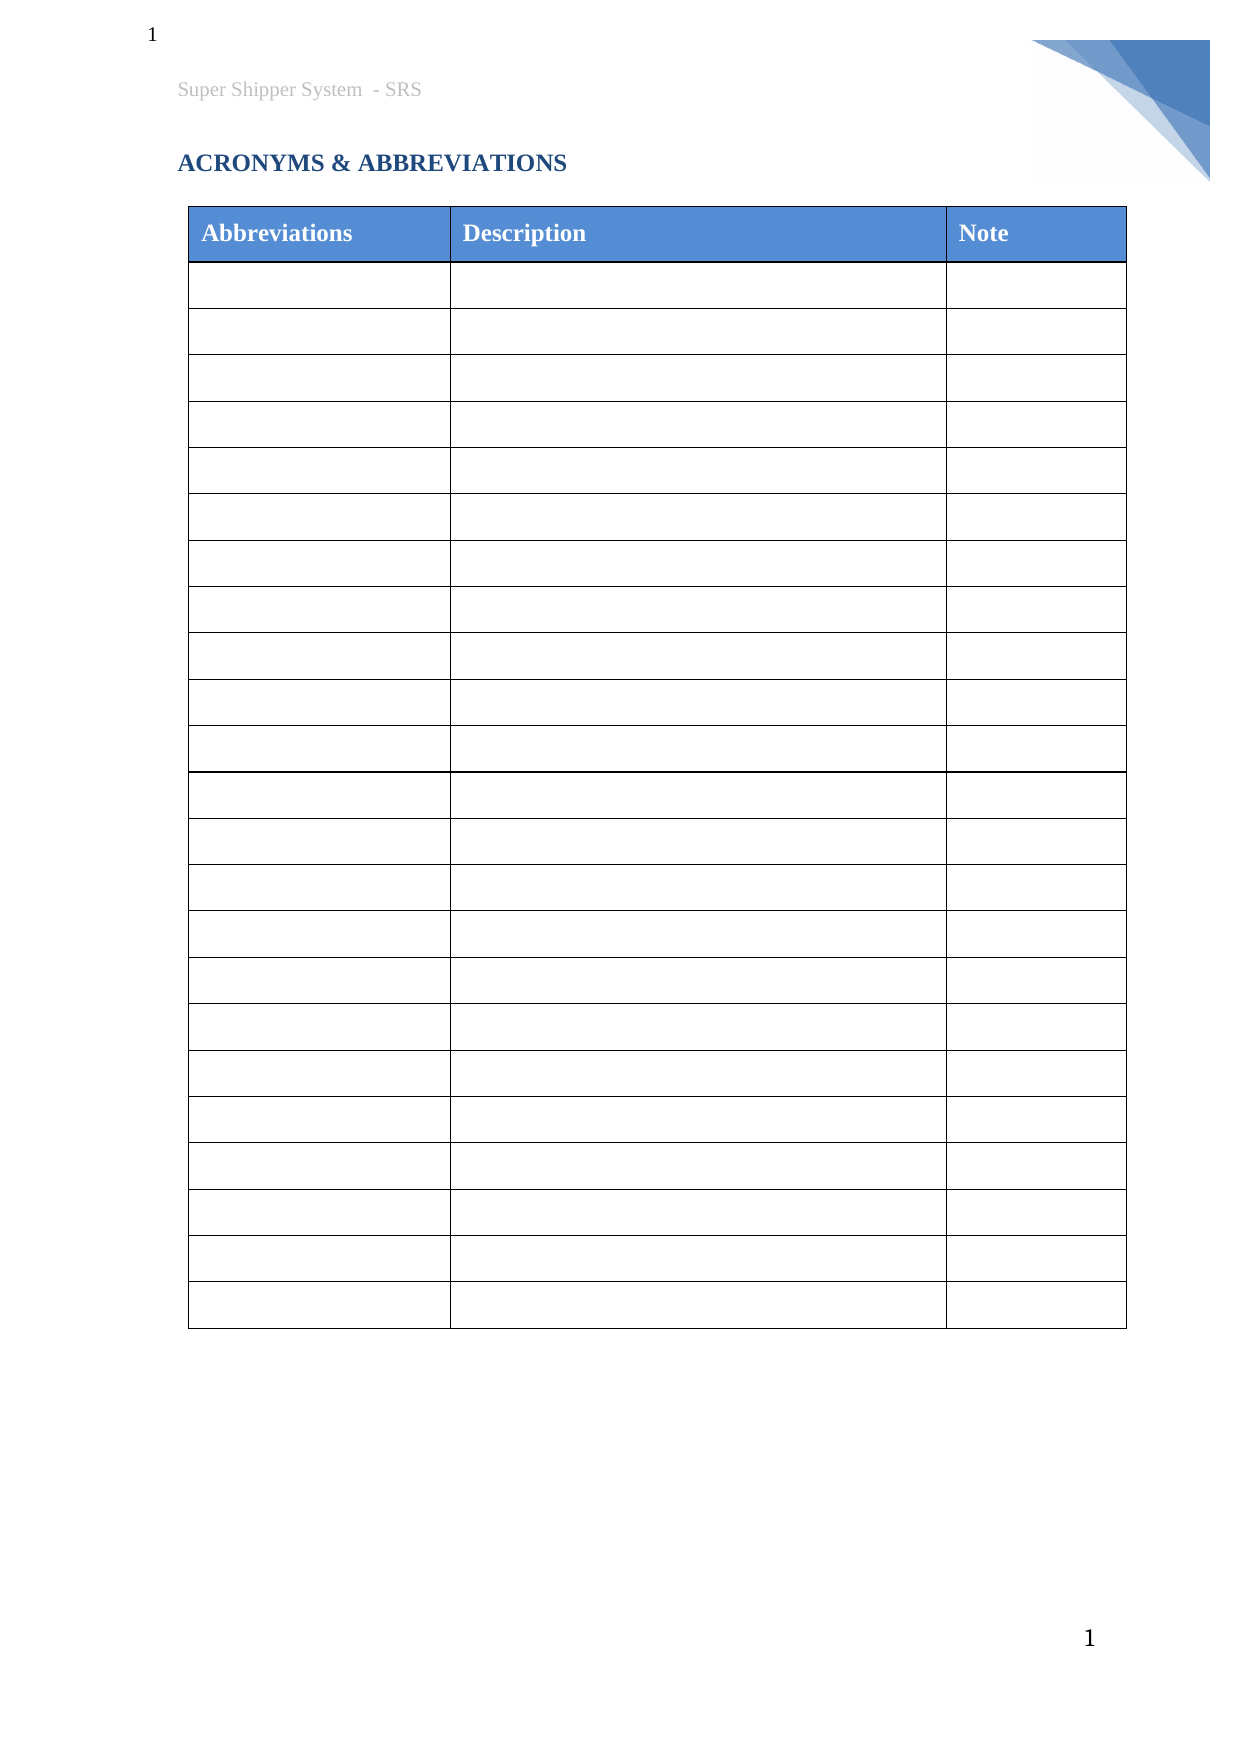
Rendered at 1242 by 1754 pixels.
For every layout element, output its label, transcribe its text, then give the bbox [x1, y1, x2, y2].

table_cell [189, 309, 450, 354]
table_cell [451, 1097, 946, 1142]
table_cell [947, 587, 1126, 632]
table_cell [947, 1236, 1126, 1281]
table_cell [451, 309, 946, 354]
picture [1029, 40, 1210, 182]
table_header Description [451, 207, 946, 261]
table_cell [947, 448, 1126, 493]
table_cell [451, 263, 946, 308]
table_cell [947, 1143, 1126, 1188]
table_cell [451, 958, 946, 1003]
table_header Abbreviations [189, 207, 450, 261]
table_cell [189, 773, 450, 818]
table_cell [947, 865, 1126, 910]
table_cell [451, 1143, 946, 1188]
table_cell [189, 726, 450, 771]
table_cell [189, 1004, 450, 1049]
table_cell [189, 1190, 450, 1235]
table_cell [451, 1004, 946, 1049]
table_cell [947, 911, 1126, 957]
text ACRONYMS & ABBREVIATIONS [177, 148, 1094, 176]
table_cell [189, 911, 450, 957]
table_cell [947, 819, 1126, 864]
table_cell [189, 355, 450, 401]
table_cell [451, 402, 946, 447]
table_cell [451, 1190, 946, 1235]
table_cell [947, 494, 1126, 539]
table_cell [189, 819, 450, 864]
table_cell [189, 1236, 450, 1281]
table_cell [189, 541, 450, 586]
table_cell [451, 680, 946, 725]
table_cell [451, 1051, 946, 1096]
table_cell [451, 1236, 946, 1281]
table_cell [189, 633, 450, 679]
table_cell [189, 587, 450, 632]
table_cell [189, 680, 450, 725]
table_cell [947, 958, 1126, 1003]
table_cell [451, 633, 946, 679]
table_cell [947, 680, 1126, 725]
table_cell [451, 865, 946, 910]
table_cell [947, 773, 1126, 818]
table_cell [947, 263, 1126, 308]
table_cell [189, 402, 450, 447]
table_cell [947, 402, 1126, 447]
table_cell [947, 633, 1126, 679]
table_cell [451, 819, 946, 864]
table_cell [451, 448, 946, 493]
table_cell [189, 1143, 450, 1188]
table_cell [189, 865, 450, 910]
table_cell [451, 911, 946, 957]
table_header Note [947, 207, 1126, 261]
table_cell [451, 773, 946, 818]
table_cell [947, 1004, 1126, 1049]
table_cell [947, 1097, 1126, 1142]
table_cell [947, 1051, 1126, 1096]
table_cell [451, 587, 946, 632]
table_cell [947, 355, 1126, 401]
table_cell [189, 494, 450, 539]
table_cell [947, 309, 1126, 354]
table_cell [451, 1282, 946, 1328]
table_cell [947, 1282, 1126, 1328]
table_cell [947, 1190, 1126, 1235]
table_cell [451, 541, 946, 586]
table_cell [189, 1051, 450, 1096]
table_cell [947, 726, 1126, 771]
table_cell [451, 726, 946, 771]
table_cell [451, 355, 946, 401]
table_cell [189, 1282, 450, 1328]
table_cell [189, 448, 450, 493]
table_cell [189, 1097, 450, 1142]
table_cell [189, 958, 450, 1003]
table_cell [189, 263, 450, 308]
table_cell [451, 494, 946, 539]
table_cell [947, 541, 1126, 586]
